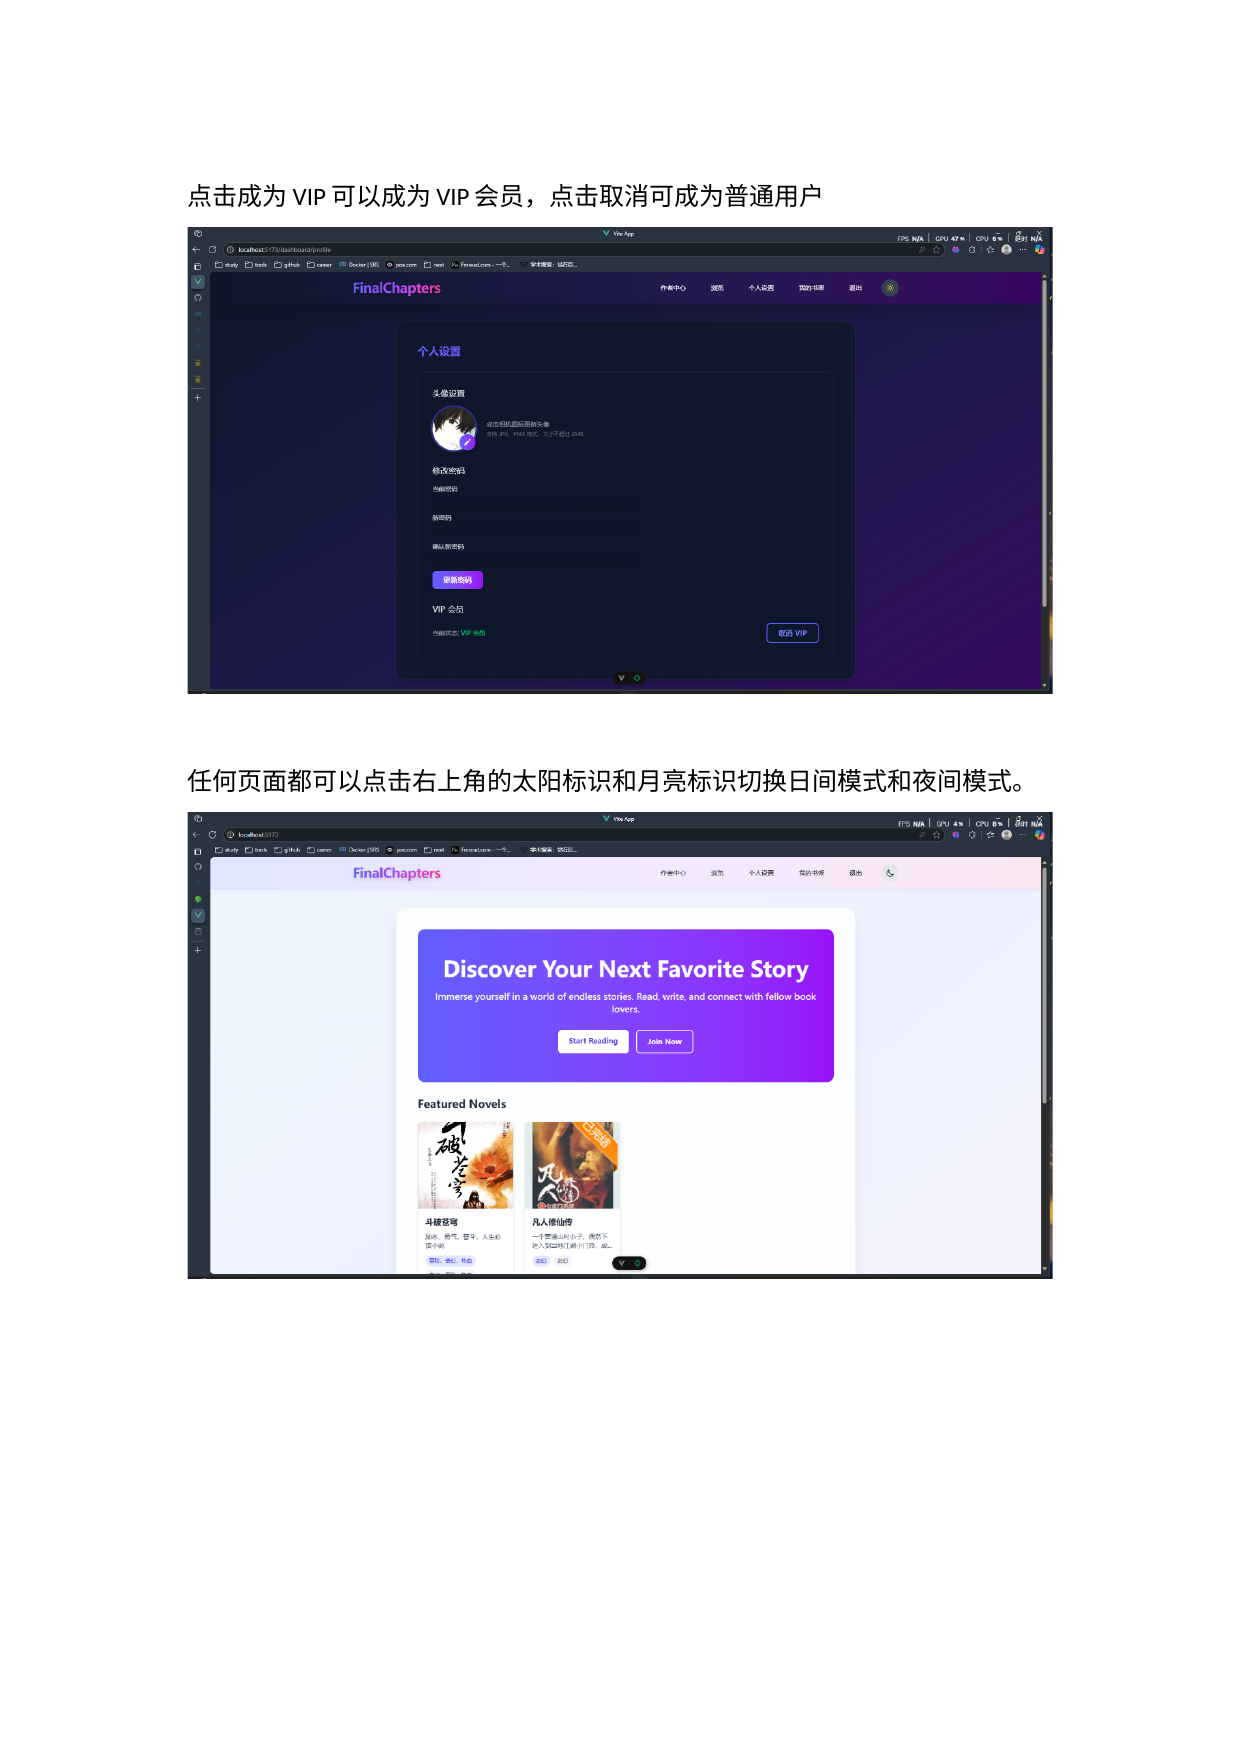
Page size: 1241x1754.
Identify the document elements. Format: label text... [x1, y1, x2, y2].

picture [187, 812, 1053, 1279]
picture [187, 227, 1053, 694]
text 任何页面都可以点击右上角的太阳标识和月亮标识切换日间模式和夜间模式。 [187, 747, 1053, 812]
text 点击成为VIP可以成为VIP会员，点击取消可成为普通用户 [187, 162, 1053, 227]
